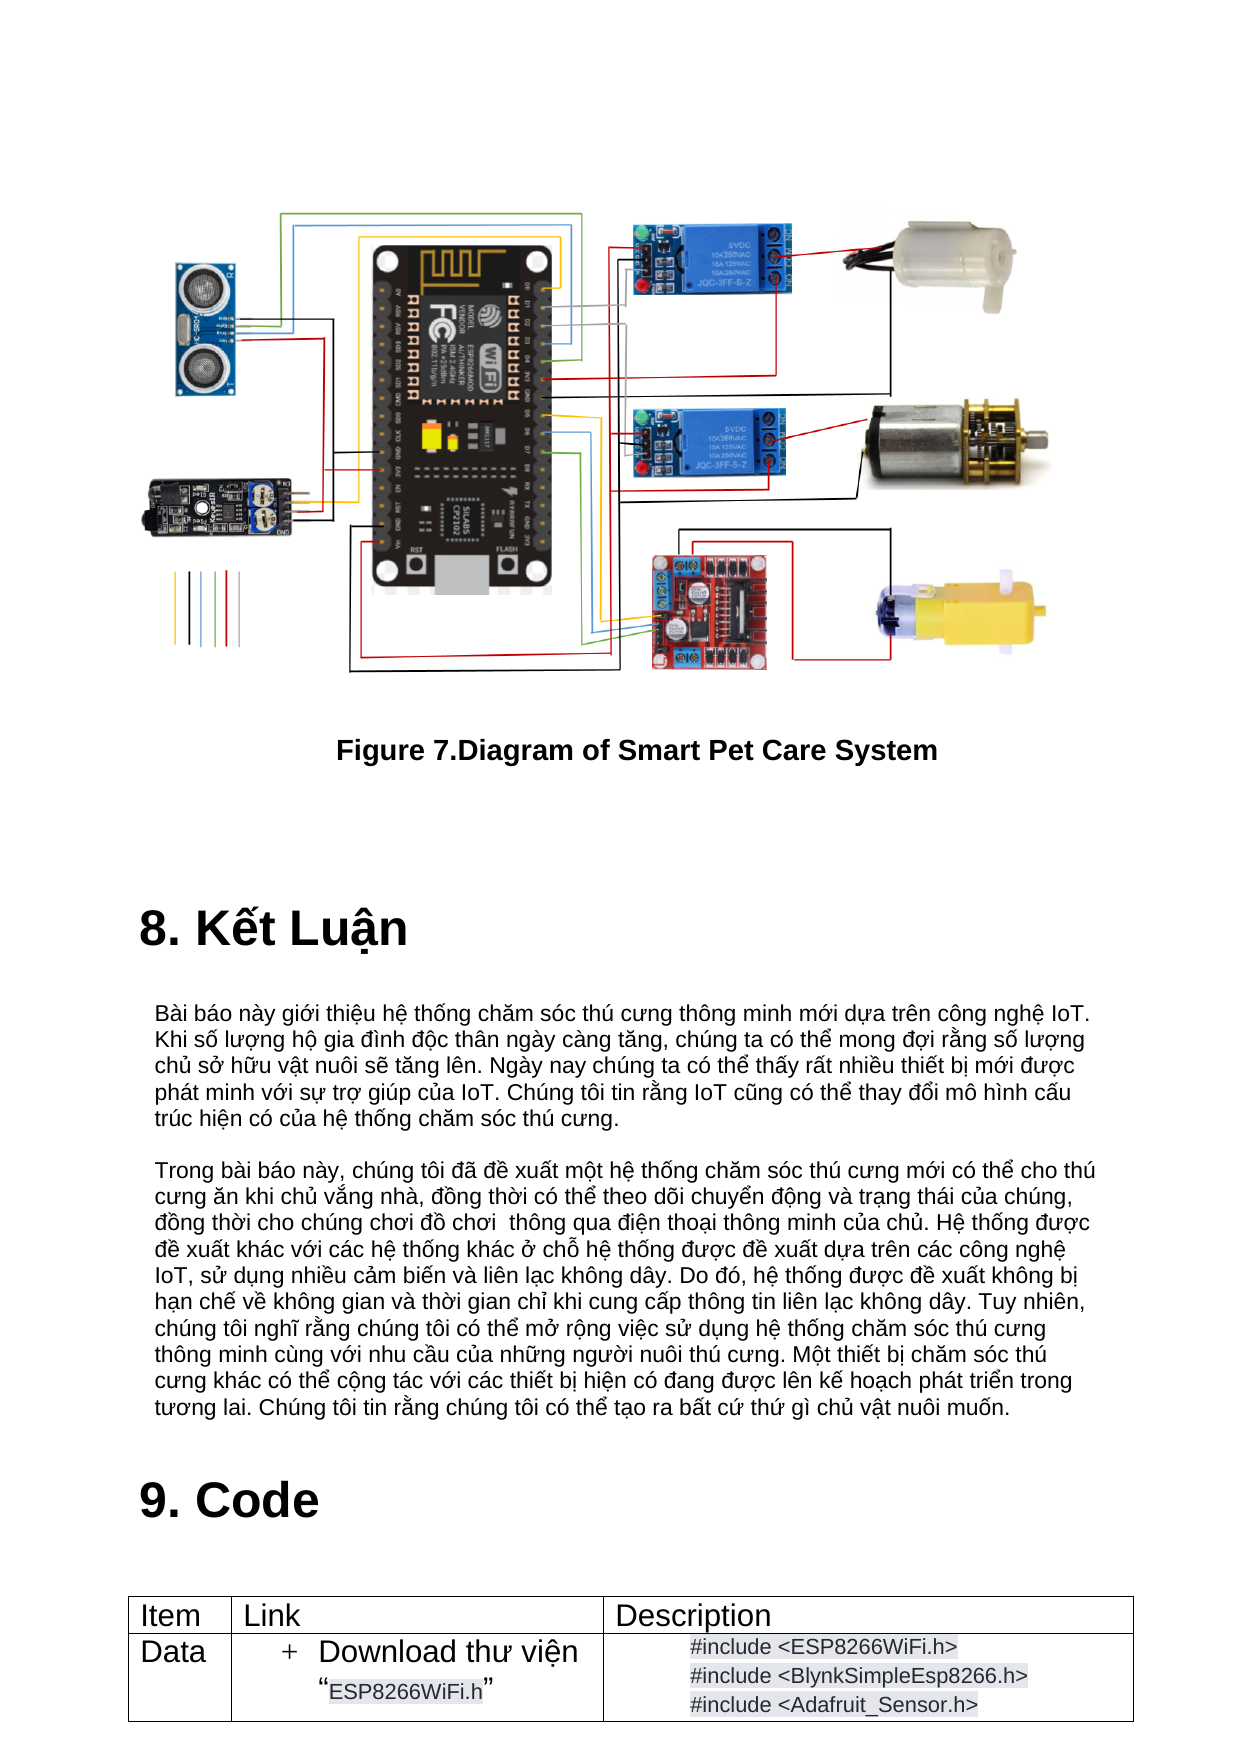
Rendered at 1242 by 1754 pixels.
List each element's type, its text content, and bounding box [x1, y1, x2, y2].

table_header Description [604, 1597, 1133, 1632]
text Trong bài báo này, chúng tôi đã đề xuất một hệ thống chăm sóc thú cưng mới có thể cho thú cưng ăn khi chủ vắng nhà, đồng thời có thể theo dõi chuyển động và trạng thái của chúng, đồng thời cho chúng chơi đồ chơi thông qua điện thoại thông minh của chủ. Hệ thống được đề xuất khác với các hệ thống khác ở chỗ hệ thống được đề xuất dựa trên các công nghệ IoT, sử dụng nhiều cảm biến và liên lạc không dây. Do đó, hệ thống được đề xuất không bị hạn chế về không gian và thời gian chỉ khi cung cấp thông tin liên lạc không dây. Tuy nhiên, chúng tôi nghĩ rằng chúng tôi có thể mở rộng việc sử dụng hệ thống chăm sóc thú cưng thông minh cùng với nhu cầu của những người nuôi thú cưng. Một thiết bị chăm sóc thú cưng khác có thể cộng tác với các thiết bị hiện có đang được lên kế hoạch phát triển trong tương lai. Chúng tôi tin rằng chúng tôi có thể tạo ra bất cứ thứ gì chủ vật nuôi muốn. [154, 1157, 1104, 1420]
text Bài báo này giới thiệu hệ thống chăm sóc thú cưng thông minh mới dựa trên công nghệ IoT. Khi số lượng hộ gia đình độc thân ngày càng tăng, chúng ta có thể mong đợi rằng số lượng chủ sở hữu vật nuôi sẽ tăng lên. Ngày nay chúng ta có thể thấy rất nhiều thiết bị mới được phát minh với sự trợ giúp của IoT. Chúng tôi tin rằng IoT cũng có thể thay đổi mô hình cấu trúc hiện có của hệ thống chăm sóc thú cưng. [154, 1000, 1104, 1132]
table_cell Data [129, 1634, 231, 1721]
table_header Item [129, 1597, 231, 1632]
table_header Link [232, 1597, 603, 1632]
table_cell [232, 1634, 603, 1721]
subtitle 8. Kết Luận [139, 898, 1104, 956]
picture [139, 166, 1103, 709]
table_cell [604, 1634, 1133, 1721]
subtitle 9. Code [139, 1470, 1104, 1528]
